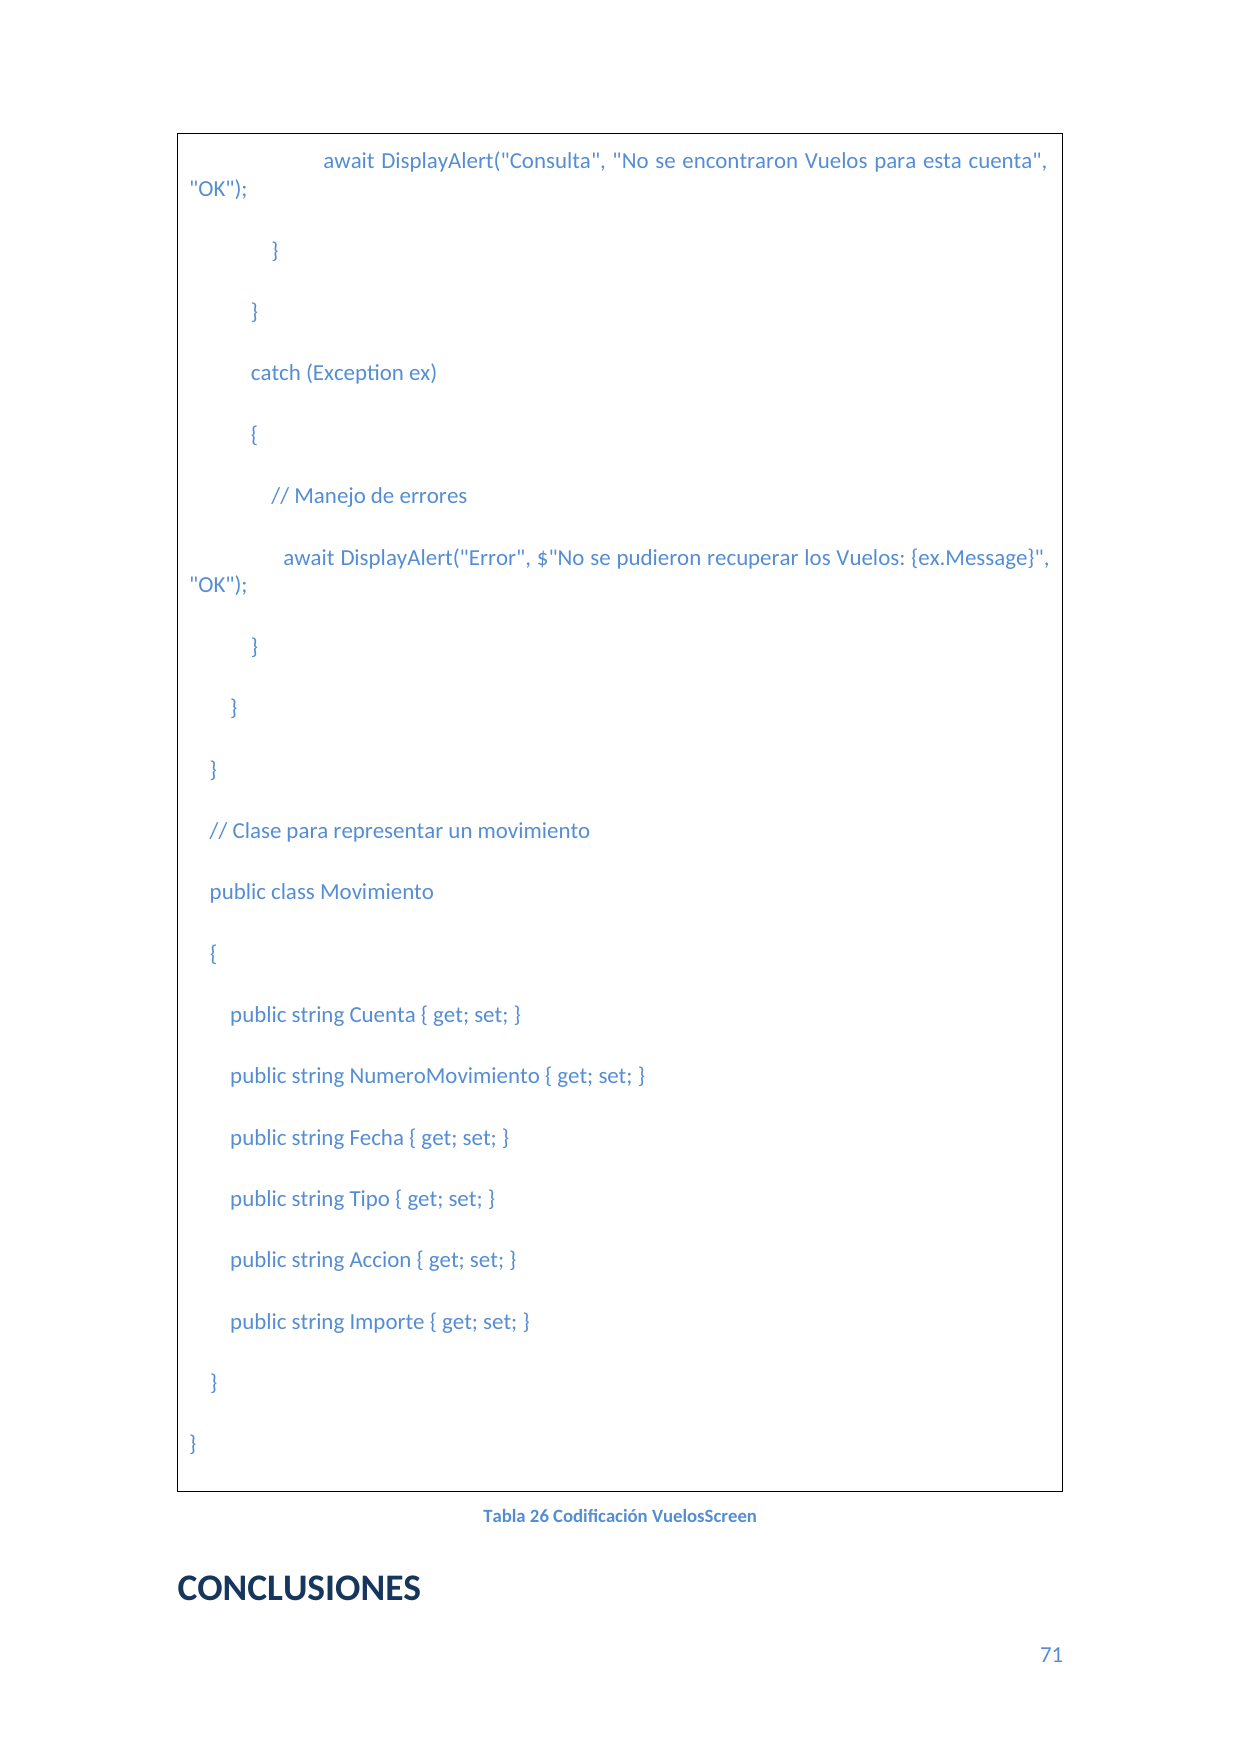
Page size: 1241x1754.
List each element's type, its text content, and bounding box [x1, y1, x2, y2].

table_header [178, 134, 1062, 1491]
subtitle CONCLUSIONES [177, 1564, 1063, 1610]
text Tabla 26 Codificación VuelosScreen [177, 1504, 1063, 1527]
